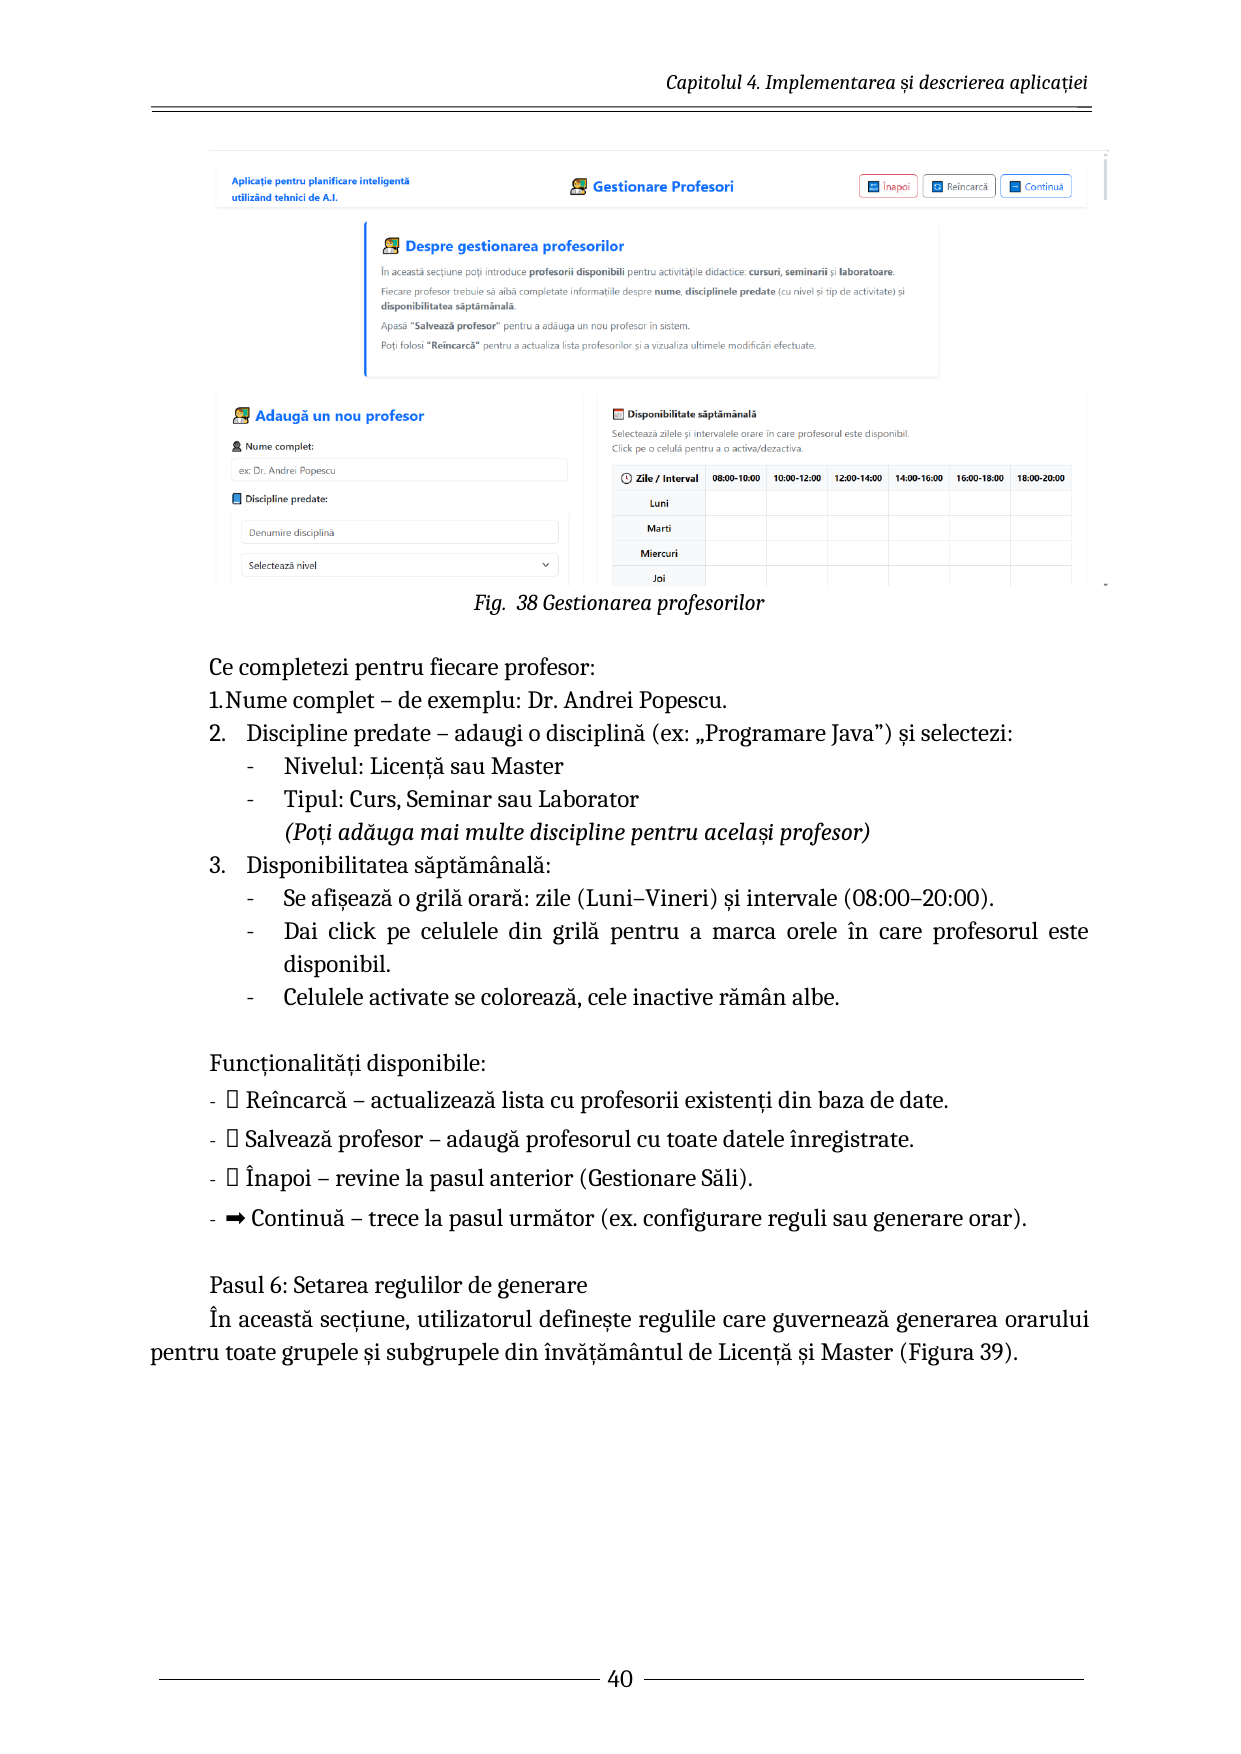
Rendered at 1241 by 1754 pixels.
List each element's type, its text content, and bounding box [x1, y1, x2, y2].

list 🔄 Reîncarcă – actualizează lista cu profesorii existenți din baza de date. [209, 1082, 1090, 1116]
list Nivelul: Licență sau Master [246, 752, 1090, 780]
list Tipul: Curs, Seminar sau Laborator (Poți adăuga mai multe discipline pentru același profesor) [246, 784, 1090, 846]
list Discipline predate – adaugi o disciplină (ex: „Programare Java”) și selectezi: [209, 718, 1090, 747]
list Dai click pe celulele din grilă pentru a marca orele în care profesorul este disponibil. [246, 917, 1090, 978]
text Ce completezi pentru fiecare profesor: [150, 652, 1090, 681]
list Nume complet – de exemplu: Dr. Andrei Popescu. [209, 686, 1090, 714]
list ➕ Salvează profesor – adaugă profesorul cu toate datele înregistrate. [209, 1121, 1090, 1155]
list Disponibilitatea săptămânală: [209, 851, 1090, 879]
text În această secțiune, utilizatorul definește regulile care guvernează generarea orarului pentru toate grupele și subgrupele din învățământul de Licență și Master (Figura 39). [150, 1304, 1090, 1366]
picture [209, 150, 1109, 586]
subtitle Fig. 38 Gestionarea profesorilor [150, 589, 1090, 616]
list ➡ Continuă – trece la pasul următor (ex. configurare reguli sau generare orar). [209, 1199, 1090, 1233]
list 🔙 Înapoi – revine la pasul anterior (Gestionare Săli). [209, 1160, 1090, 1194]
text Pasul 6: Setarea regulilor de generare [150, 1271, 1090, 1300]
text Funcționalități disponibile: [150, 1049, 1090, 1077]
list Se afișează o grilă orară: zile (Luni–Vineri) și intervale (08:00–20:00). [246, 884, 1090, 912]
list Celulele activate se colorează, cele inactive rămân albe. [246, 983, 1090, 1011]
